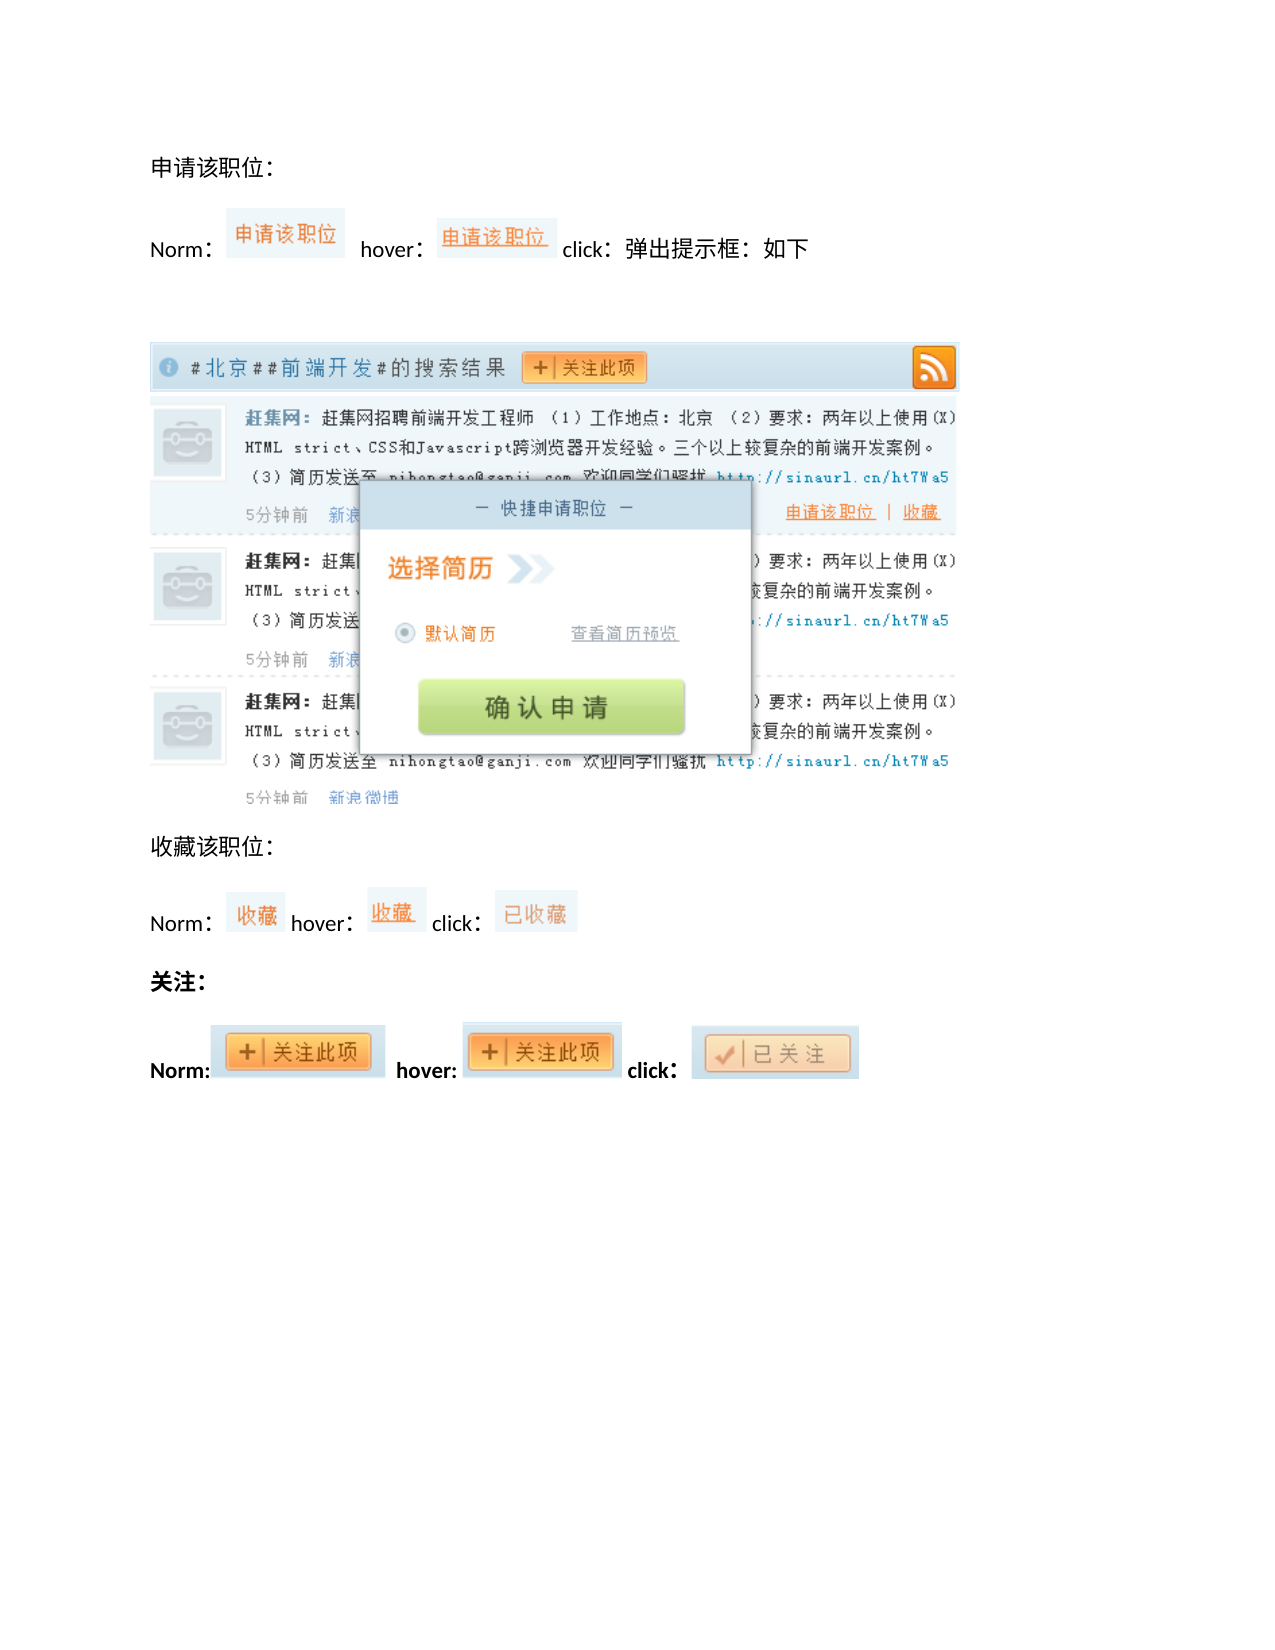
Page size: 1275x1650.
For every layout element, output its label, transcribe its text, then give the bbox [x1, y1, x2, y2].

text 收藏该职位： [150, 828, 1125, 862]
picture [226, 892, 286, 932]
picture [437, 218, 558, 258]
text Norm： hover： click： [150, 887, 1125, 938]
picture [495, 890, 578, 932]
text 申请该职位： [150, 150, 1125, 183]
text Norm： hover： click：弹出提示框：如下 [150, 209, 1125, 264]
picture [367, 887, 427, 932]
picture [226, 208, 345, 258]
picture [691, 1025, 859, 1079]
text 关注： [150, 963, 1125, 997]
picture [462, 1022, 622, 1079]
picture [150, 342, 960, 804]
picture [210, 1025, 386, 1079]
